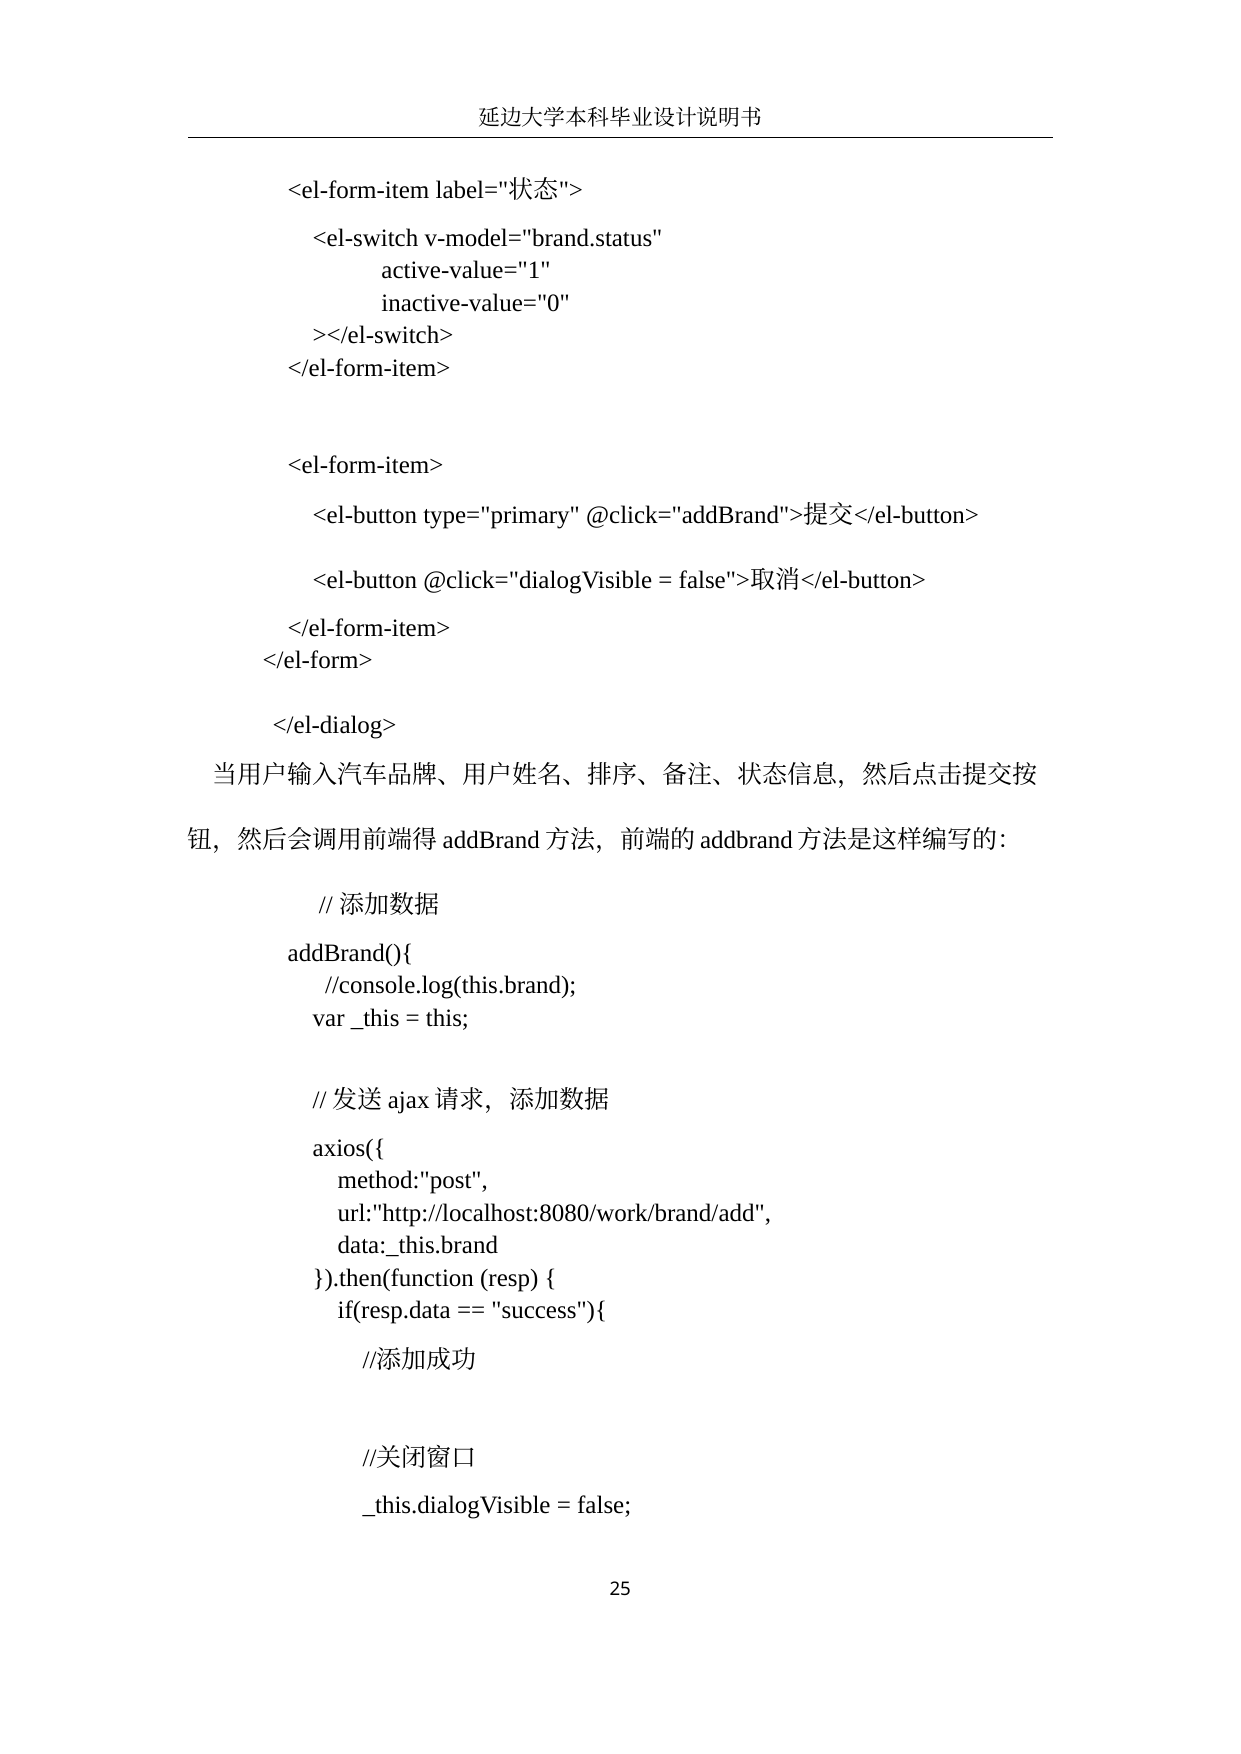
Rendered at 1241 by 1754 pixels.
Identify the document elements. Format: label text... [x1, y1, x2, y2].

text // 添加数据 [319, 871, 1053, 936]
text }).then(function (resp) { [187, 1261, 1053, 1293]
text axios({ [187, 1131, 1053, 1163]
text <el-form-item label="状态"> [187, 156, 1053, 221]
text <el-button type="primary" @click="addBrand">提交</el-button> [187, 481, 1053, 546]
text <el-switch v-model="brand.status" [187, 221, 1053, 253]
text //关闭窗口 [187, 1423, 1053, 1488]
text ></el-switch> [187, 318, 1053, 351]
text inactive-value="0" [187, 286, 1053, 318]
text _this.dialogVisible = false; [187, 1488, 1053, 1521]
text method:"post", [187, 1163, 1053, 1196]
text var _this = this; [187, 1001, 1053, 1033]
text addBrand(){ [187, 936, 1053, 968]
text //添加成功 [187, 1326, 1053, 1391]
text data:_this.brand [187, 1228, 1053, 1261]
text active-value="1" [187, 253, 1053, 286]
text if(resp.data == "success"){ [187, 1293, 1053, 1326]
text url:"http://localhost:8080/work/brand/add", [187, 1196, 1053, 1228]
text <el-form-item> [187, 448, 1053, 481]
text </el-dialog> [187, 708, 1053, 741]
text </el-form> [187, 643, 1053, 676]
text 当用户输入汽车品牌、用户姓名、排序、备注、状态信息，然后点击提交按钮，然后会调用前端得addBrand方法，前端的addbrand方法是这样编写的： [187, 741, 1053, 871]
text <el-button @click="dialogVisible = false">取消</el-button> [187, 546, 1053, 611]
text // 发送ajax请求，添加数据 [187, 1066, 1053, 1131]
text //console.log(this.brand); [187, 968, 1053, 1001]
text </el-form-item> [187, 611, 1053, 643]
text </el-form-item> [187, 351, 1053, 383]
